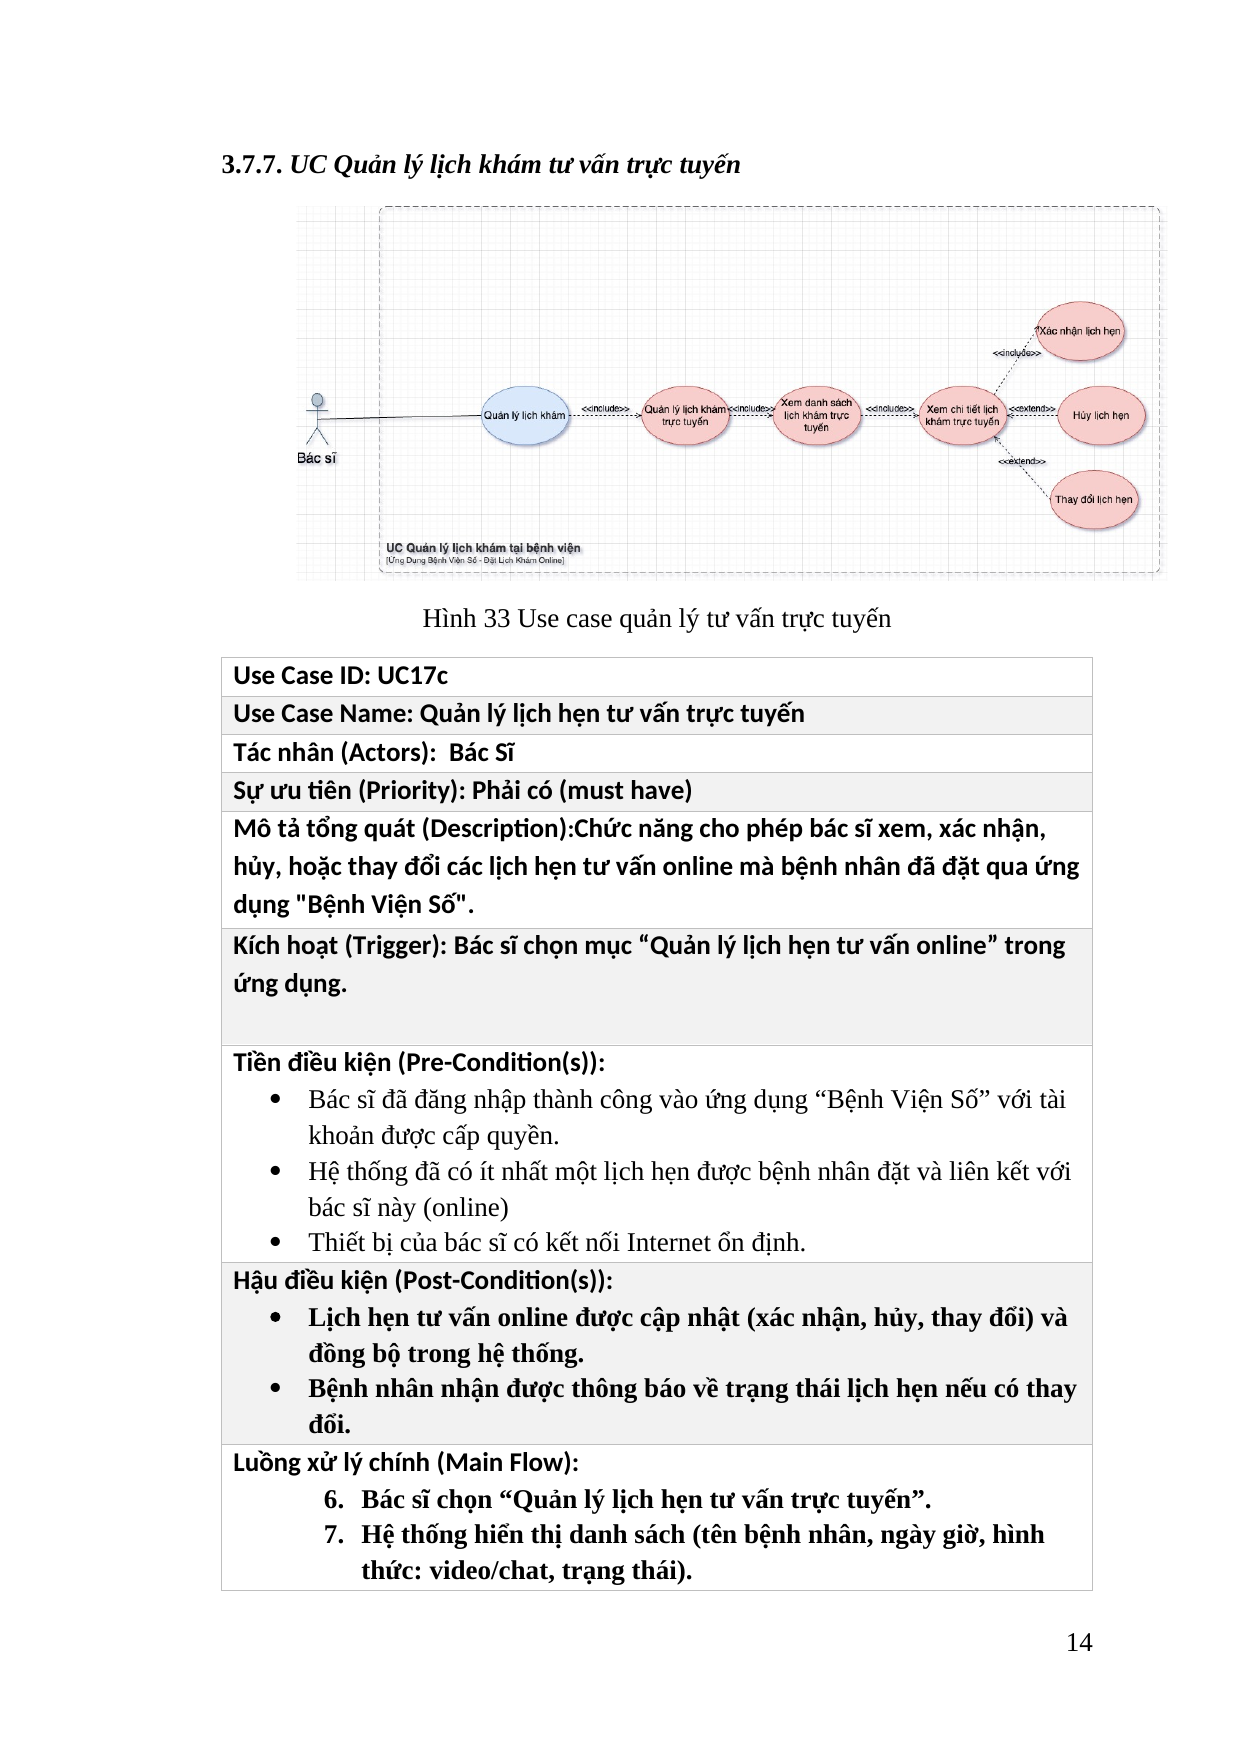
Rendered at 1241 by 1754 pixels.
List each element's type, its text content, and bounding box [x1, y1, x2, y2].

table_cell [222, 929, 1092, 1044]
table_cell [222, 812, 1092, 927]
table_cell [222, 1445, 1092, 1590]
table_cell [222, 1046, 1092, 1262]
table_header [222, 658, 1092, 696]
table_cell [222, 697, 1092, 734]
picture [296, 206, 1168, 581]
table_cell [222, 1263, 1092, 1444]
subtitle UC Quản lý lịch khám tư vấn trực tuyến [221, 148, 1092, 179]
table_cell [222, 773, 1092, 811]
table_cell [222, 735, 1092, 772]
